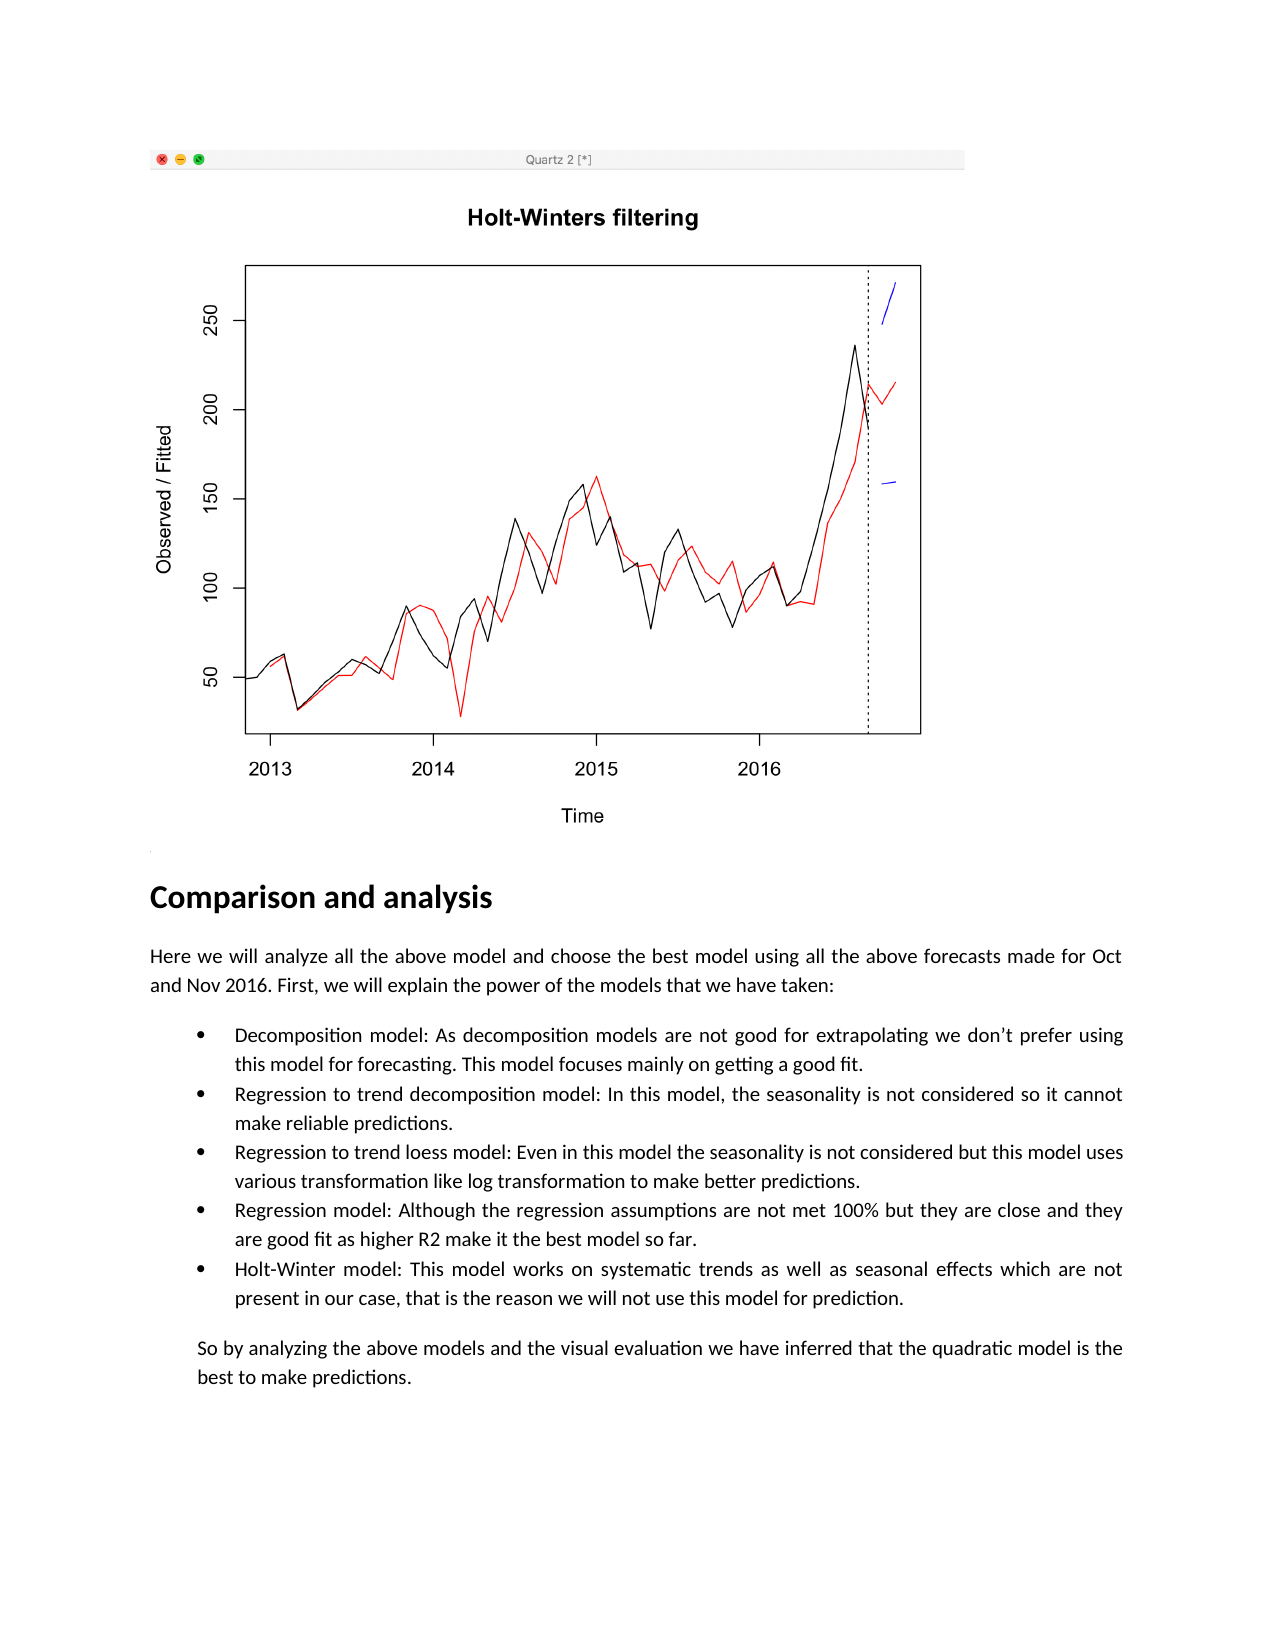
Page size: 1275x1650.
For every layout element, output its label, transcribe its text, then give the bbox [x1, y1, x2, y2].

list Holt-Winter model: This model works on systematic trends as well as seasonal effects which are not present in our case, that is the reason we will not use this model for prediction. [197, 1256, 1125, 1310]
text Comparison and analysis [150, 876, 1125, 916]
text So by analyzing the above models and the visual evaluation we have inferred that the quadratic model is the best to make predictions. [197, 1335, 1125, 1389]
list Regression to trend loess model: Even in this model the seasonality is not considered but this model uses various transformation like log transformation to make better predictions. [197, 1139, 1125, 1194]
picture [150, 150, 965, 852]
text Here we will analyze all the above model and choose the best model using all the above forecasts made for Oct and Nov 2016. First, we will explain the power of the models that we have taken: [150, 943, 1125, 998]
list Decomposition model: As decomposition models are not good for extrapolating we don’t prefer using this model for forecasting. This model focuses mainly on getting a good fit. [197, 1022, 1125, 1077]
list Regression model: Although the regression assumptions are not met 100% but they are close and they are good fit as higher R2 make it the best model so far. [197, 1197, 1125, 1252]
list Regression to trend decomposition model: In this model, the seasonality is not considered so it cannot make reliable predictions. [197, 1081, 1125, 1135]
